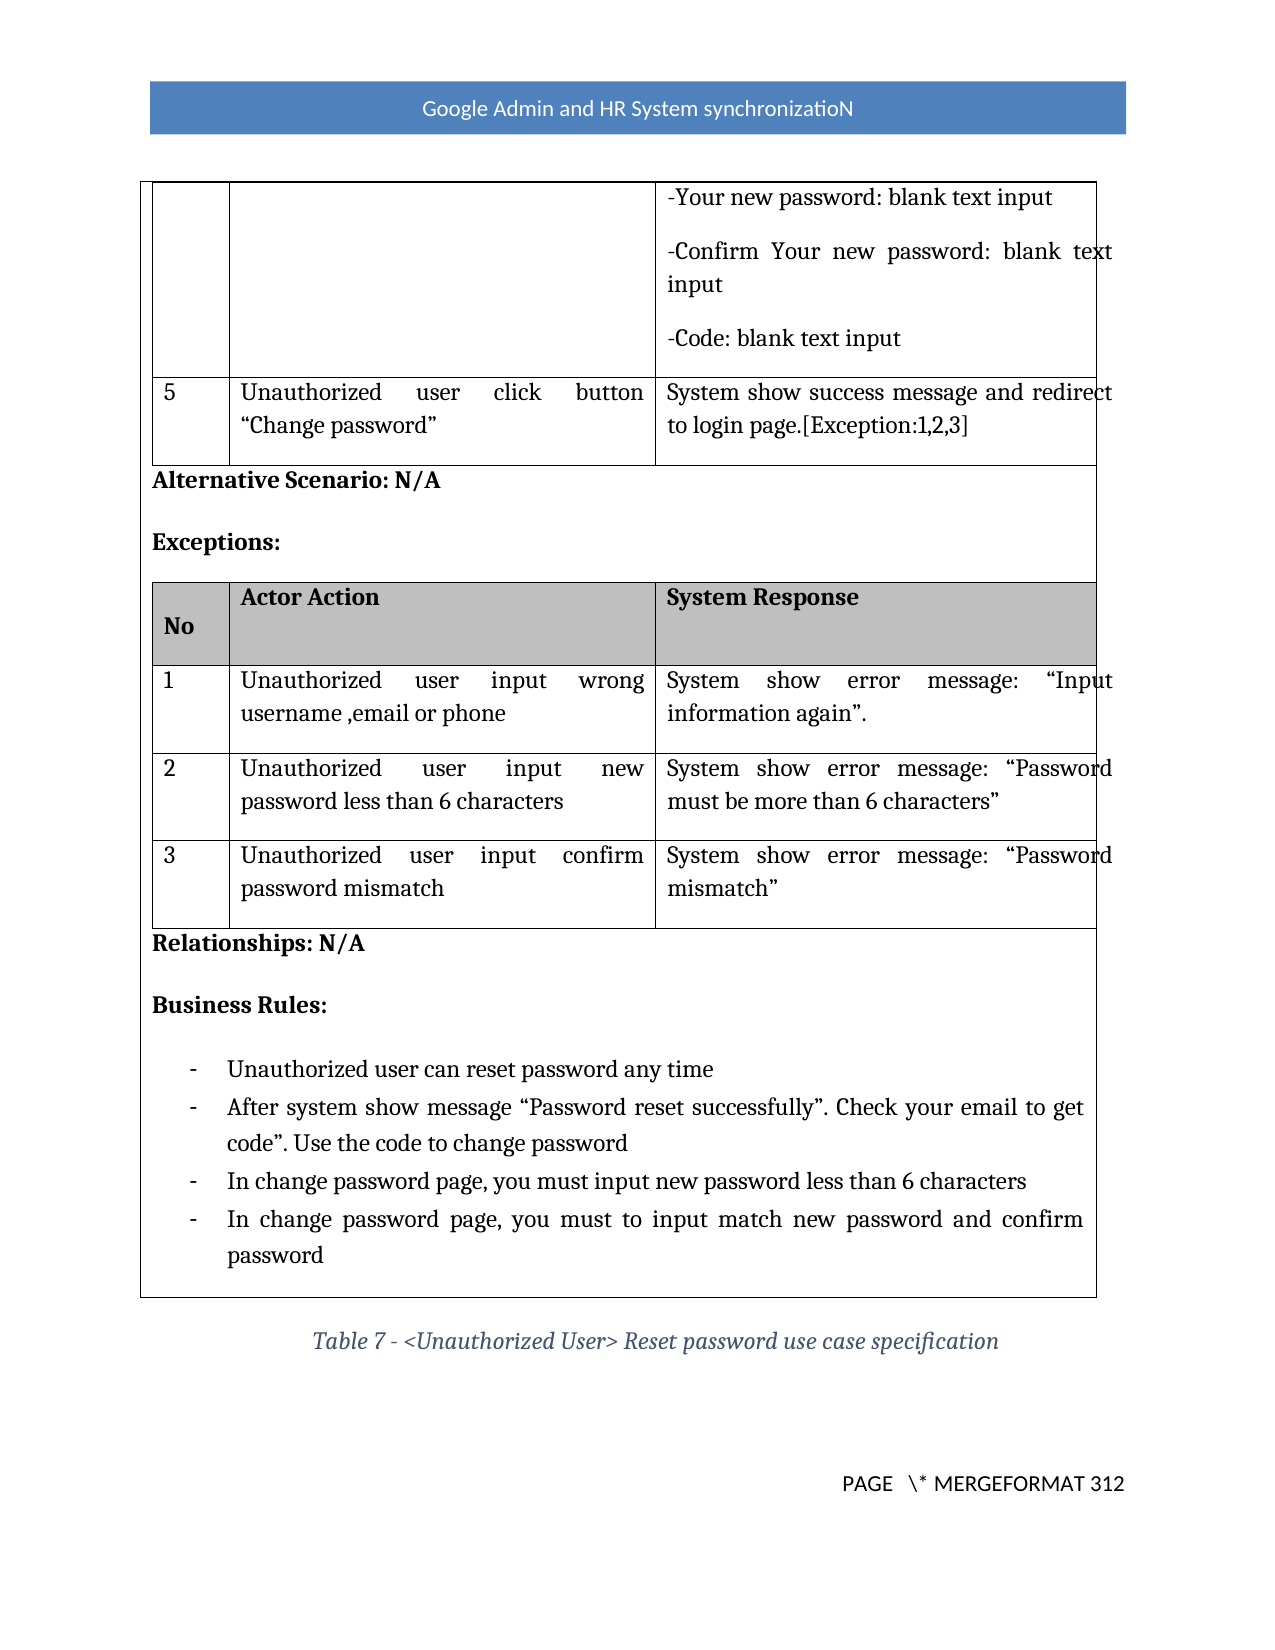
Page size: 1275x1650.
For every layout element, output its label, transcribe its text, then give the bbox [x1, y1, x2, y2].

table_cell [141, 182, 1096, 1297]
text Table 7 - <Unauthorized User> Reset password use case specification [187, 1327, 1125, 1356]
